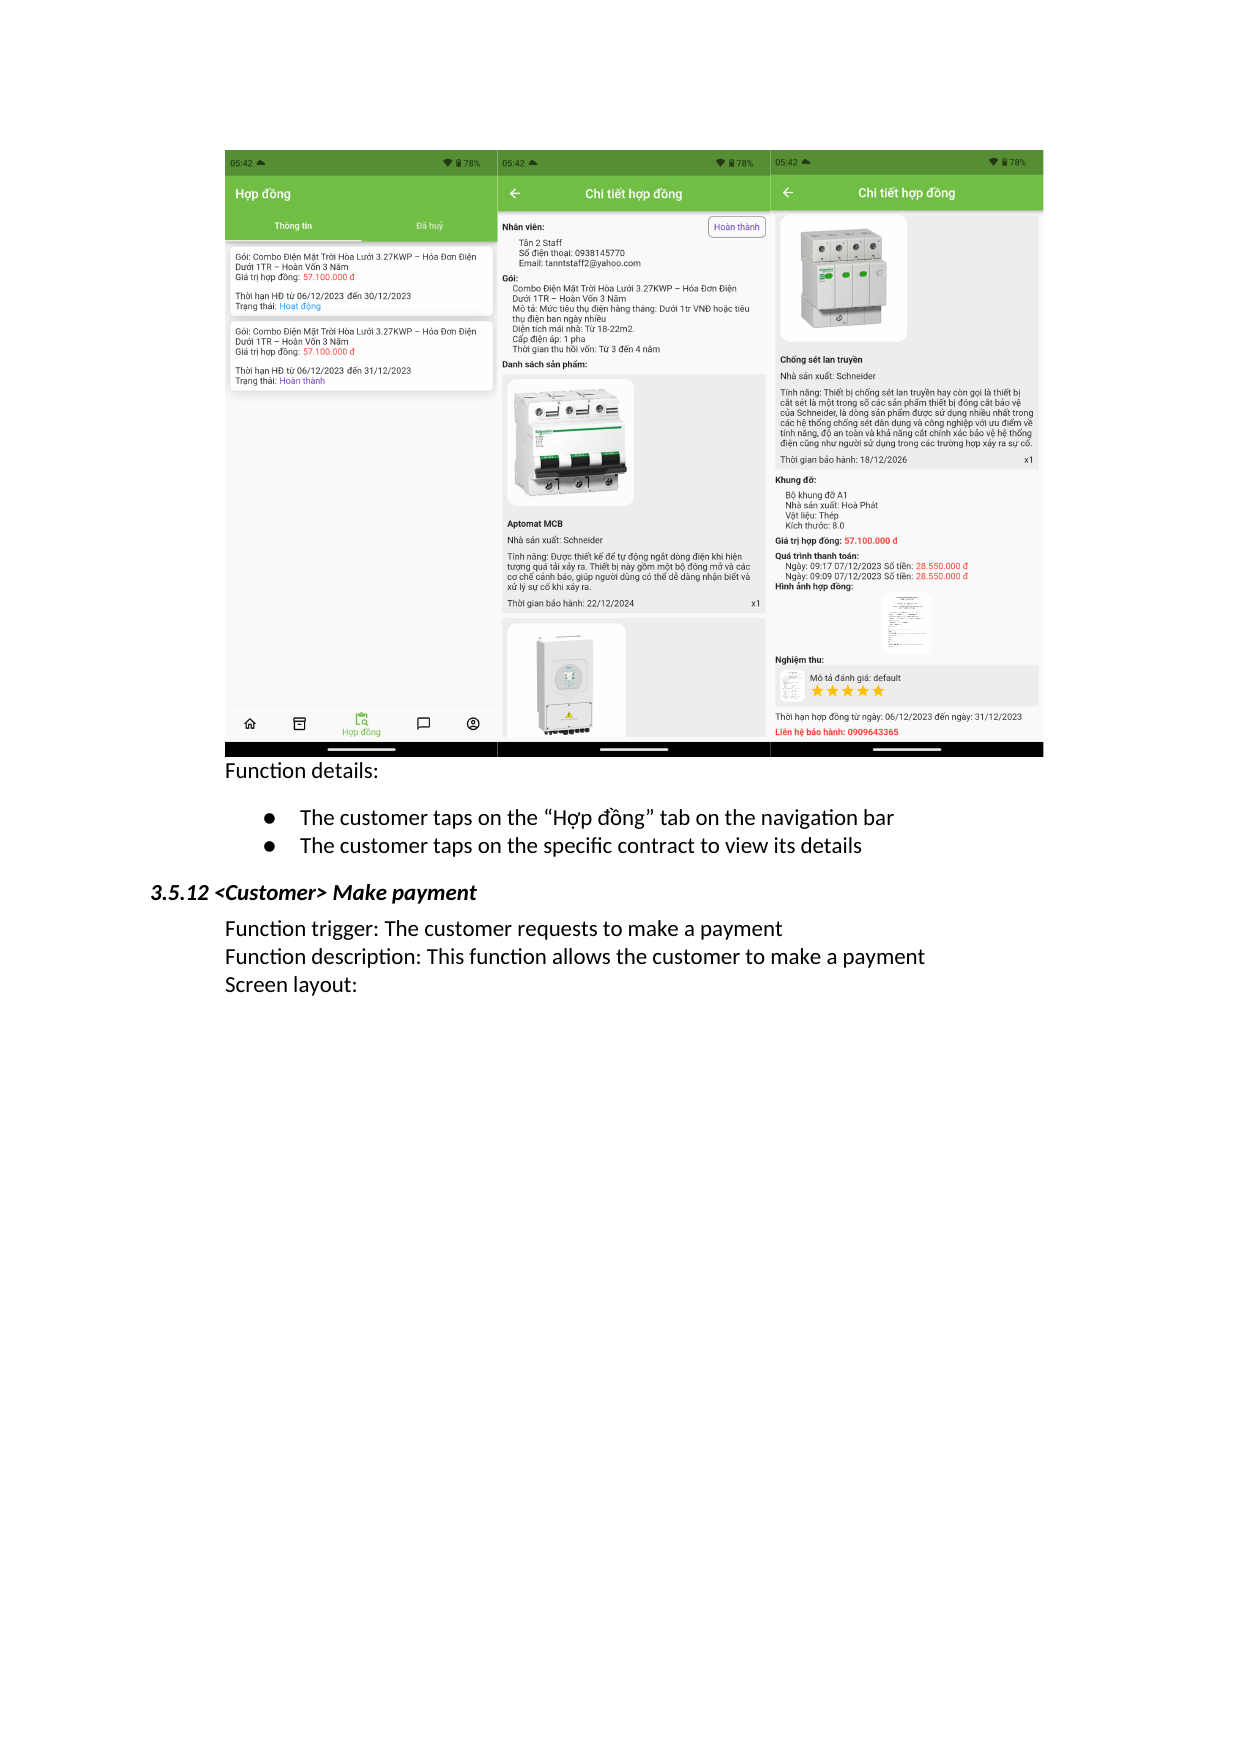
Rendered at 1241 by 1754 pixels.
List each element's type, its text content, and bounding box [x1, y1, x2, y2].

list The customer taps on the “Hợp đồng” tab on the navigation bar [262, 803, 1093, 831]
text Screen layout: [225, 970, 1093, 998]
text Function description: This function allows the customer to make a payment [225, 942, 1093, 970]
text Function details: [225, 756, 1093, 784]
picture [225, 150, 1044, 757]
subtitle 3.5.12 <Customer> Make payment [150, 878, 1093, 906]
list The customer taps on the specific contract to view its details [262, 831, 1093, 859]
text Function trigger: The customer requests to make a payment [225, 914, 1093, 942]
